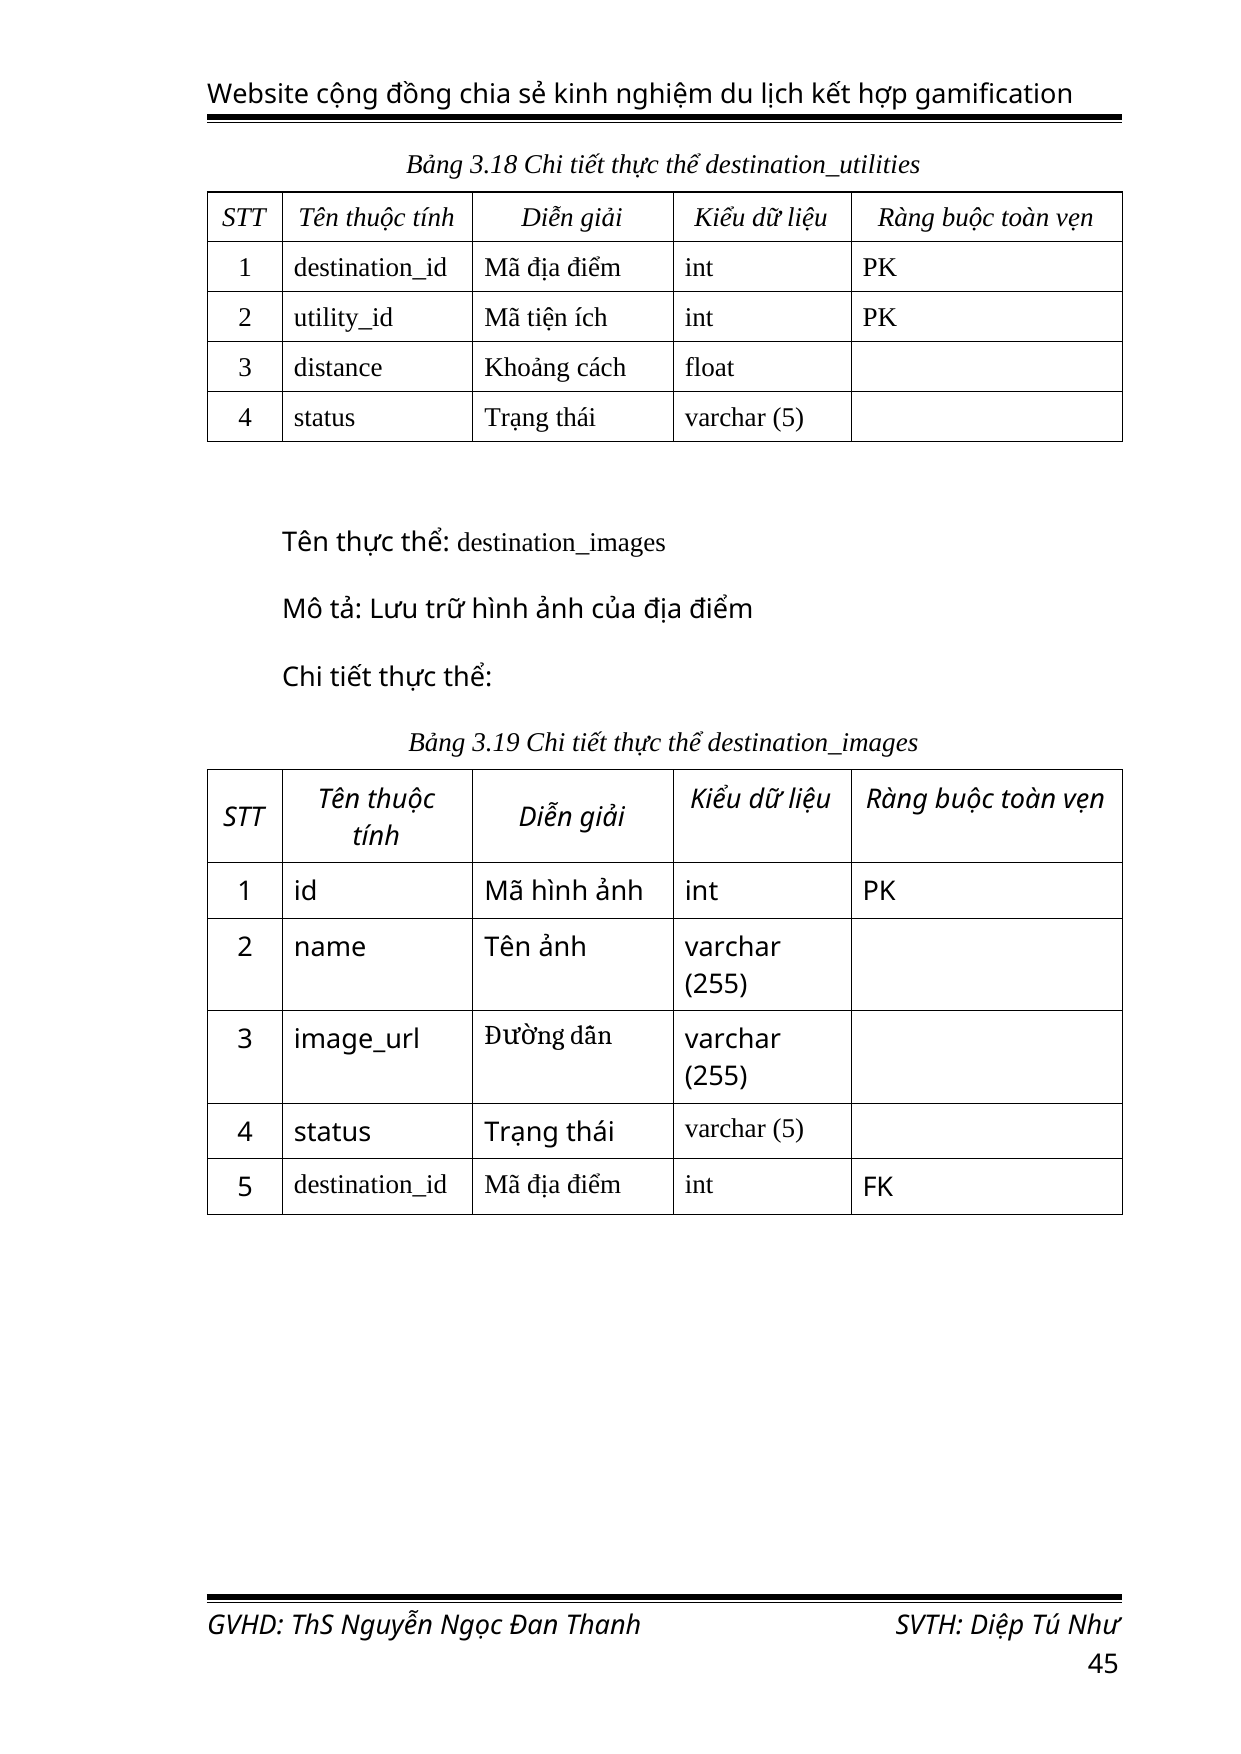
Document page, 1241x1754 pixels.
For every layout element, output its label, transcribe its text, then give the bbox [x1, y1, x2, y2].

table_cell 2 [208, 292, 282, 341]
table_cell Mã địa điểm [473, 242, 673, 291]
table_cell 3 [208, 1011, 282, 1102]
table_cell destination_id [283, 1159, 472, 1214]
table_cell 1 [208, 863, 282, 917]
table_cell Khoảng cách [473, 342, 673, 391]
text Tên thực thể: destination_images [207, 522, 1122, 559]
table_cell 3 [208, 342, 282, 391]
text Bảng 3.19 Chi tiết thực thể destination_images [207, 726, 1122, 757]
table_cell Mã hình ảnh [473, 863, 673, 917]
table_cell float [674, 342, 851, 391]
table_cell int [674, 863, 851, 917]
table_cell [852, 919, 1122, 1010]
table_cell 1 [208, 242, 282, 291]
table_header Tên thuộc tính [283, 193, 472, 241]
table_cell 4 [208, 1104, 282, 1158]
table_cell [852, 1104, 1122, 1158]
table_cell PK [852, 242, 1122, 291]
table_cell image_url [283, 1011, 472, 1102]
table_cell status [283, 392, 472, 441]
table_cell varchar (255) [674, 919, 851, 1010]
table_cell [852, 392, 1122, 441]
table_cell distance [283, 342, 472, 391]
table_cell FK [852, 1159, 1122, 1214]
table_cell id [283, 863, 472, 917]
table_header Tên thuộc tính [283, 770, 472, 862]
table_header Ràng buộc toàn vẹn [852, 770, 1122, 862]
text Mô tả: Lưu trữ hình ảnh của địa điểm [207, 590, 1122, 627]
table_cell PK [852, 292, 1122, 341]
text Bảng 3.18 Chi tiết thực thể destination_utilities [207, 148, 1122, 179]
table_header STT [208, 770, 282, 862]
table_cell Mã tiện ích [473, 292, 673, 341]
table_cell int [674, 242, 851, 291]
table_cell int [674, 292, 851, 341]
table_cell 5 [208, 1159, 282, 1214]
table_cell Đường dẫn [473, 1011, 673, 1102]
table_header Diễn giải [473, 193, 673, 241]
table_cell varchar (255) [674, 1011, 851, 1102]
table_cell Mã địa điểm [473, 1159, 673, 1214]
table_cell varchar (5) [674, 1104, 851, 1158]
table_cell name [283, 919, 472, 1010]
table_cell PK [852, 863, 1122, 917]
table_cell Trạng thái [473, 392, 673, 441]
table_header Ràng buộc toàn vẹn [852, 193, 1122, 241]
table_cell utility_id [283, 292, 472, 341]
table_cell 2 [208, 919, 282, 1010]
table_cell Tên ảnh [473, 919, 673, 1010]
table_cell varchar (5) [674, 392, 851, 441]
table_header STT [208, 193, 282, 241]
table_header Diễn giải [473, 770, 673, 862]
table_cell Trạng thái [473, 1104, 673, 1158]
table_cell destination_id [283, 242, 472, 291]
table_cell 4 [208, 392, 282, 441]
table_cell status [283, 1104, 472, 1158]
table_header Kiểu dữ liệu [674, 770, 851, 862]
table_header Kiểu dữ liệu [674, 193, 851, 241]
table_cell int [674, 1159, 851, 1214]
text Chi tiết thực thể: [207, 658, 1122, 695]
table_cell [852, 1011, 1122, 1102]
table_cell [852, 342, 1122, 391]
